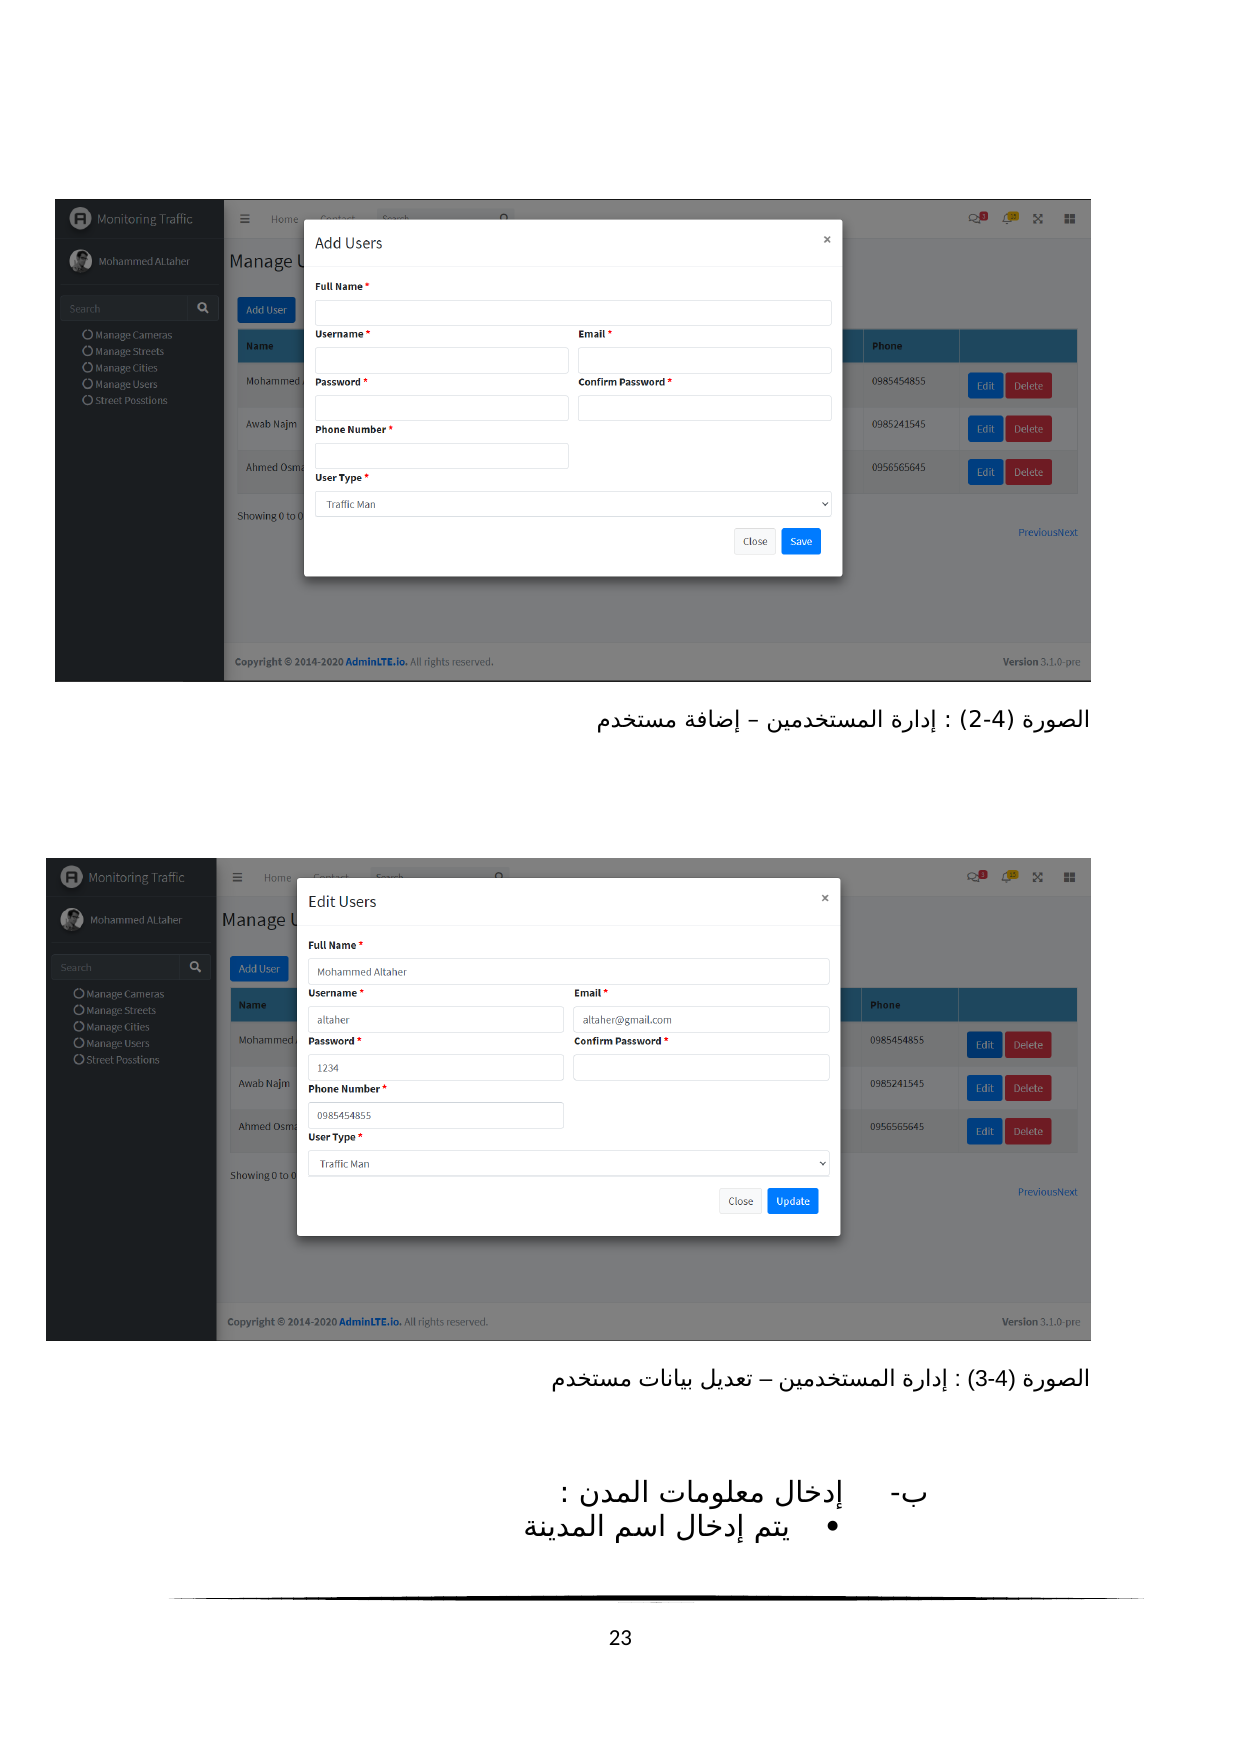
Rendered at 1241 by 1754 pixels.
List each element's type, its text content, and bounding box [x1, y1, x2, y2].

picture [168, 1594, 1144, 1603]
list إدخال معلومات المدن : [150, 1476, 890, 1509]
text الصورة (4-3) : إدارة المستخدمين – تعديل بيانات مستخدم [150, 1365, 1090, 1392]
list يتم إدخال اسم المدينة [150, 1509, 828, 1543]
picture [46, 858, 1091, 1341]
text الصورة (4-2) : إدارة المستخدمين – إضافة مستخدم [150, 706, 1090, 733]
picture [55, 199, 1091, 682]
